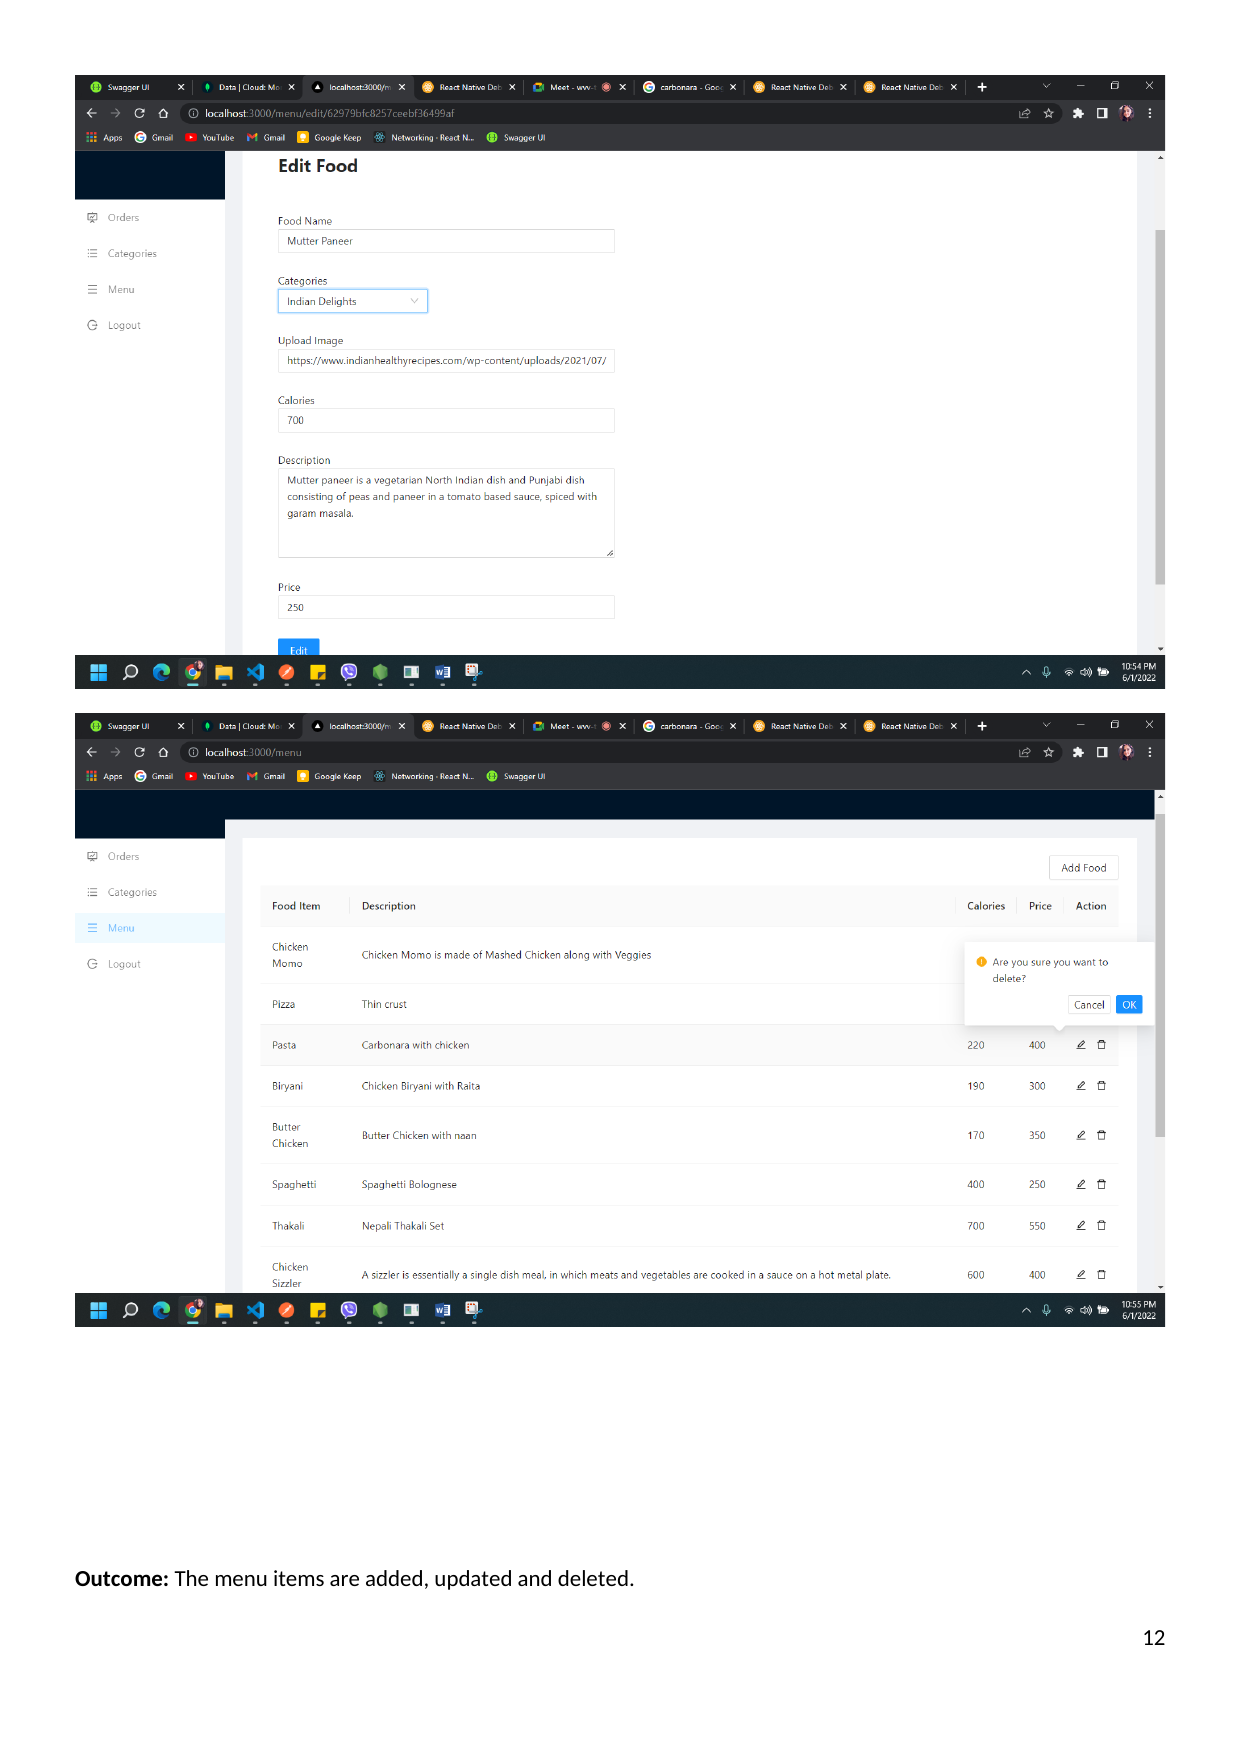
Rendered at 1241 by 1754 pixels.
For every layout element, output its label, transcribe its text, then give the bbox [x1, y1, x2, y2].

picture [75, 713, 1166, 1327]
text Outcome: The menu items are added, updated and deleted. [75, 1564, 1165, 1592]
picture [75, 75, 1166, 689]
